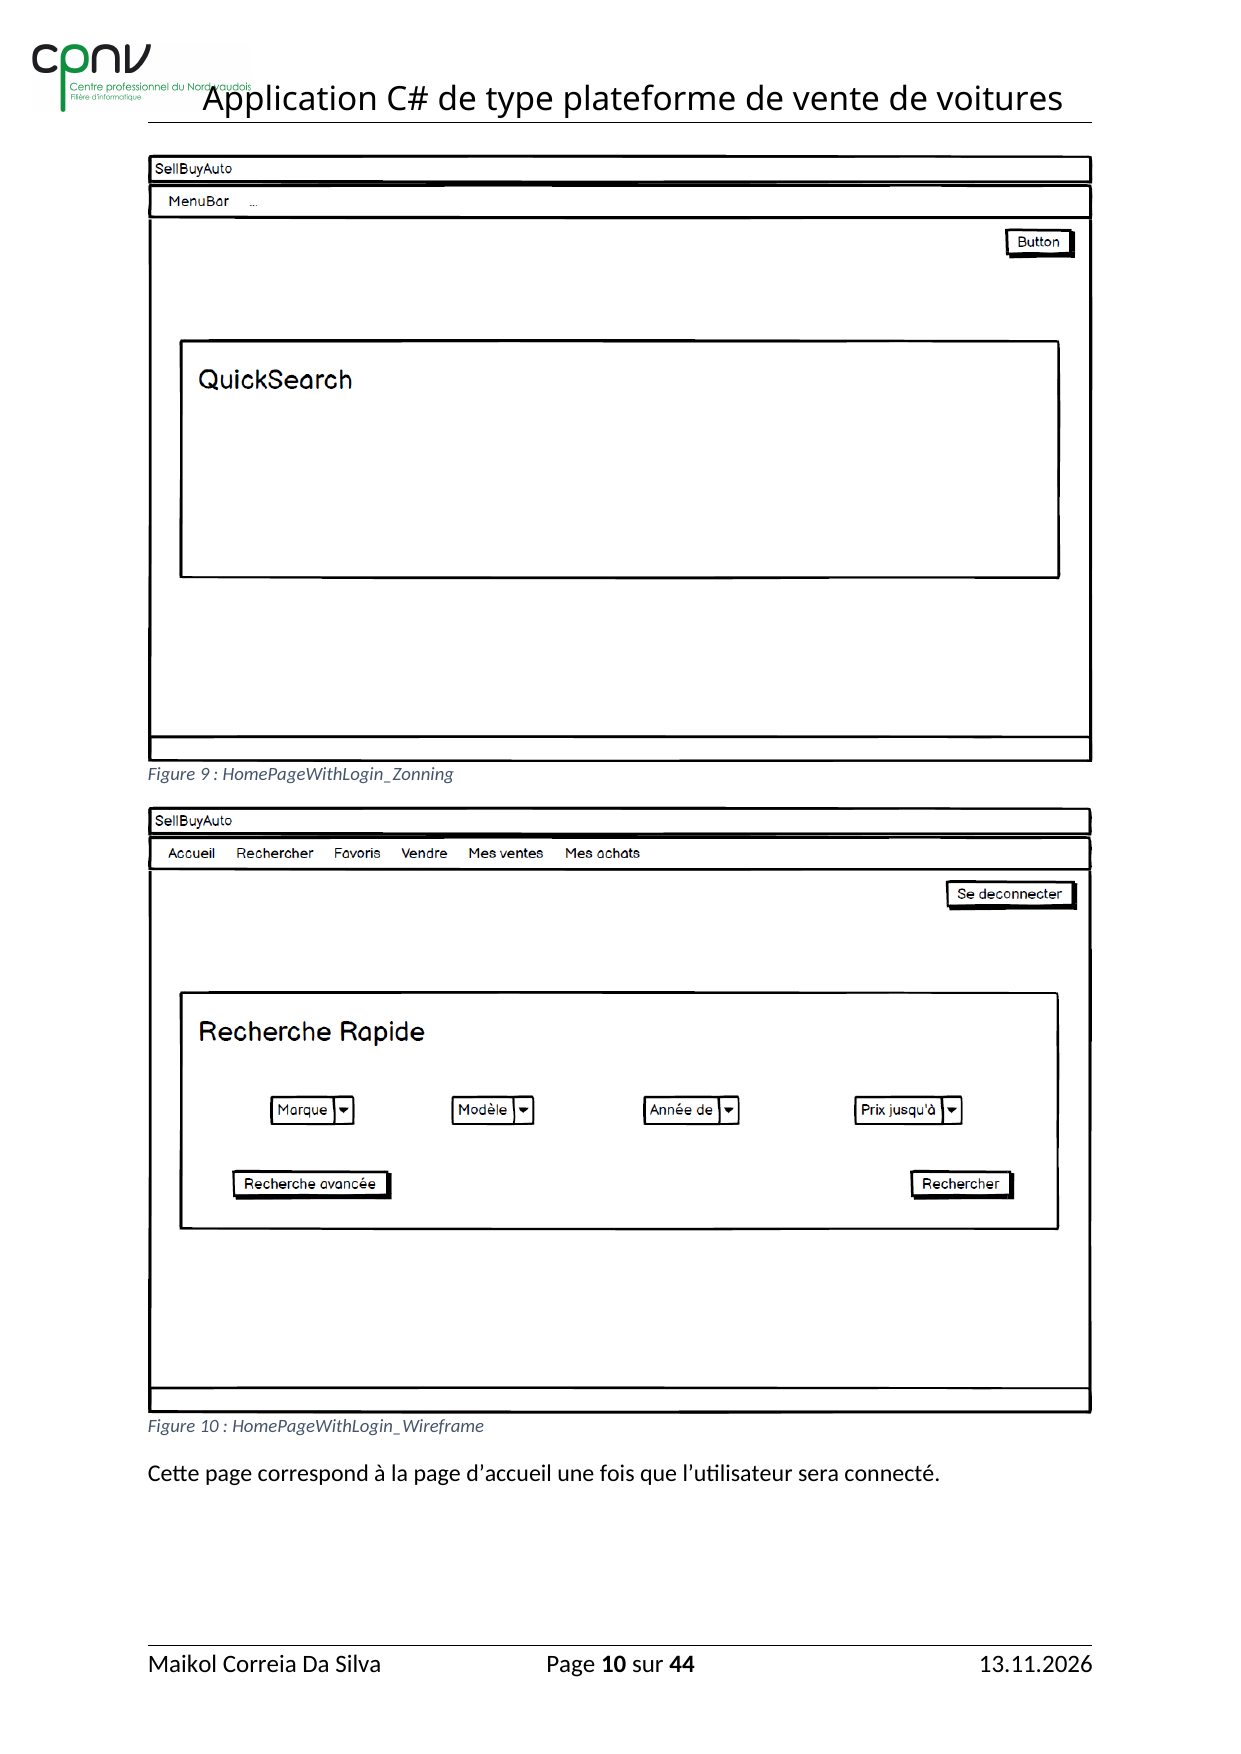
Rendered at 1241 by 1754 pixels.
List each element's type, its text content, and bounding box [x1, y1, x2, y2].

picture [229, 94, 239, 108]
picture [147, 154, 1093, 762]
text Cette page correspond à la page d’accueil une fois que l’utilisateur sera connecté. [148, 1458, 1092, 1487]
picture [32, 44, 251, 112]
picture [147, 805, 1093, 1414]
